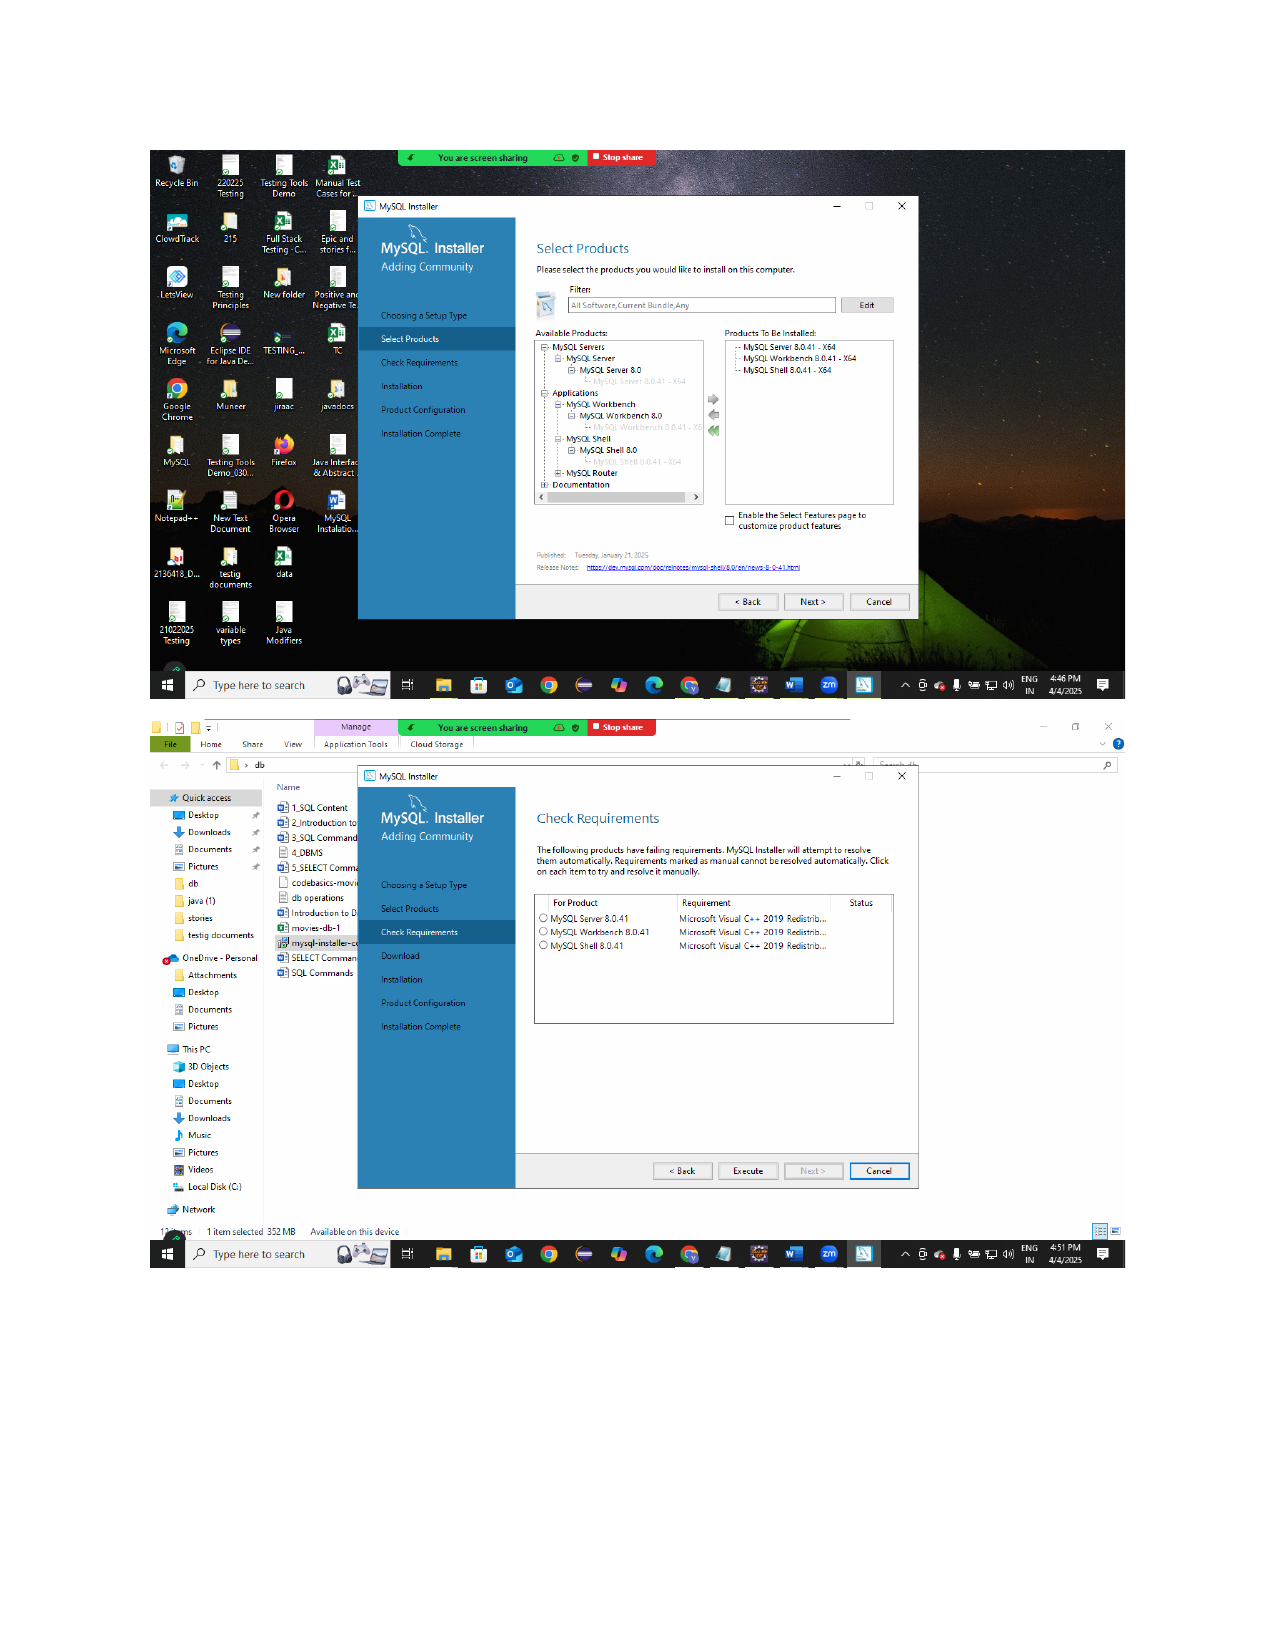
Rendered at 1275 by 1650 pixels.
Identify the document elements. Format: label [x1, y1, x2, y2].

picture [150, 719, 1125, 1268]
picture [150, 150, 1125, 699]
